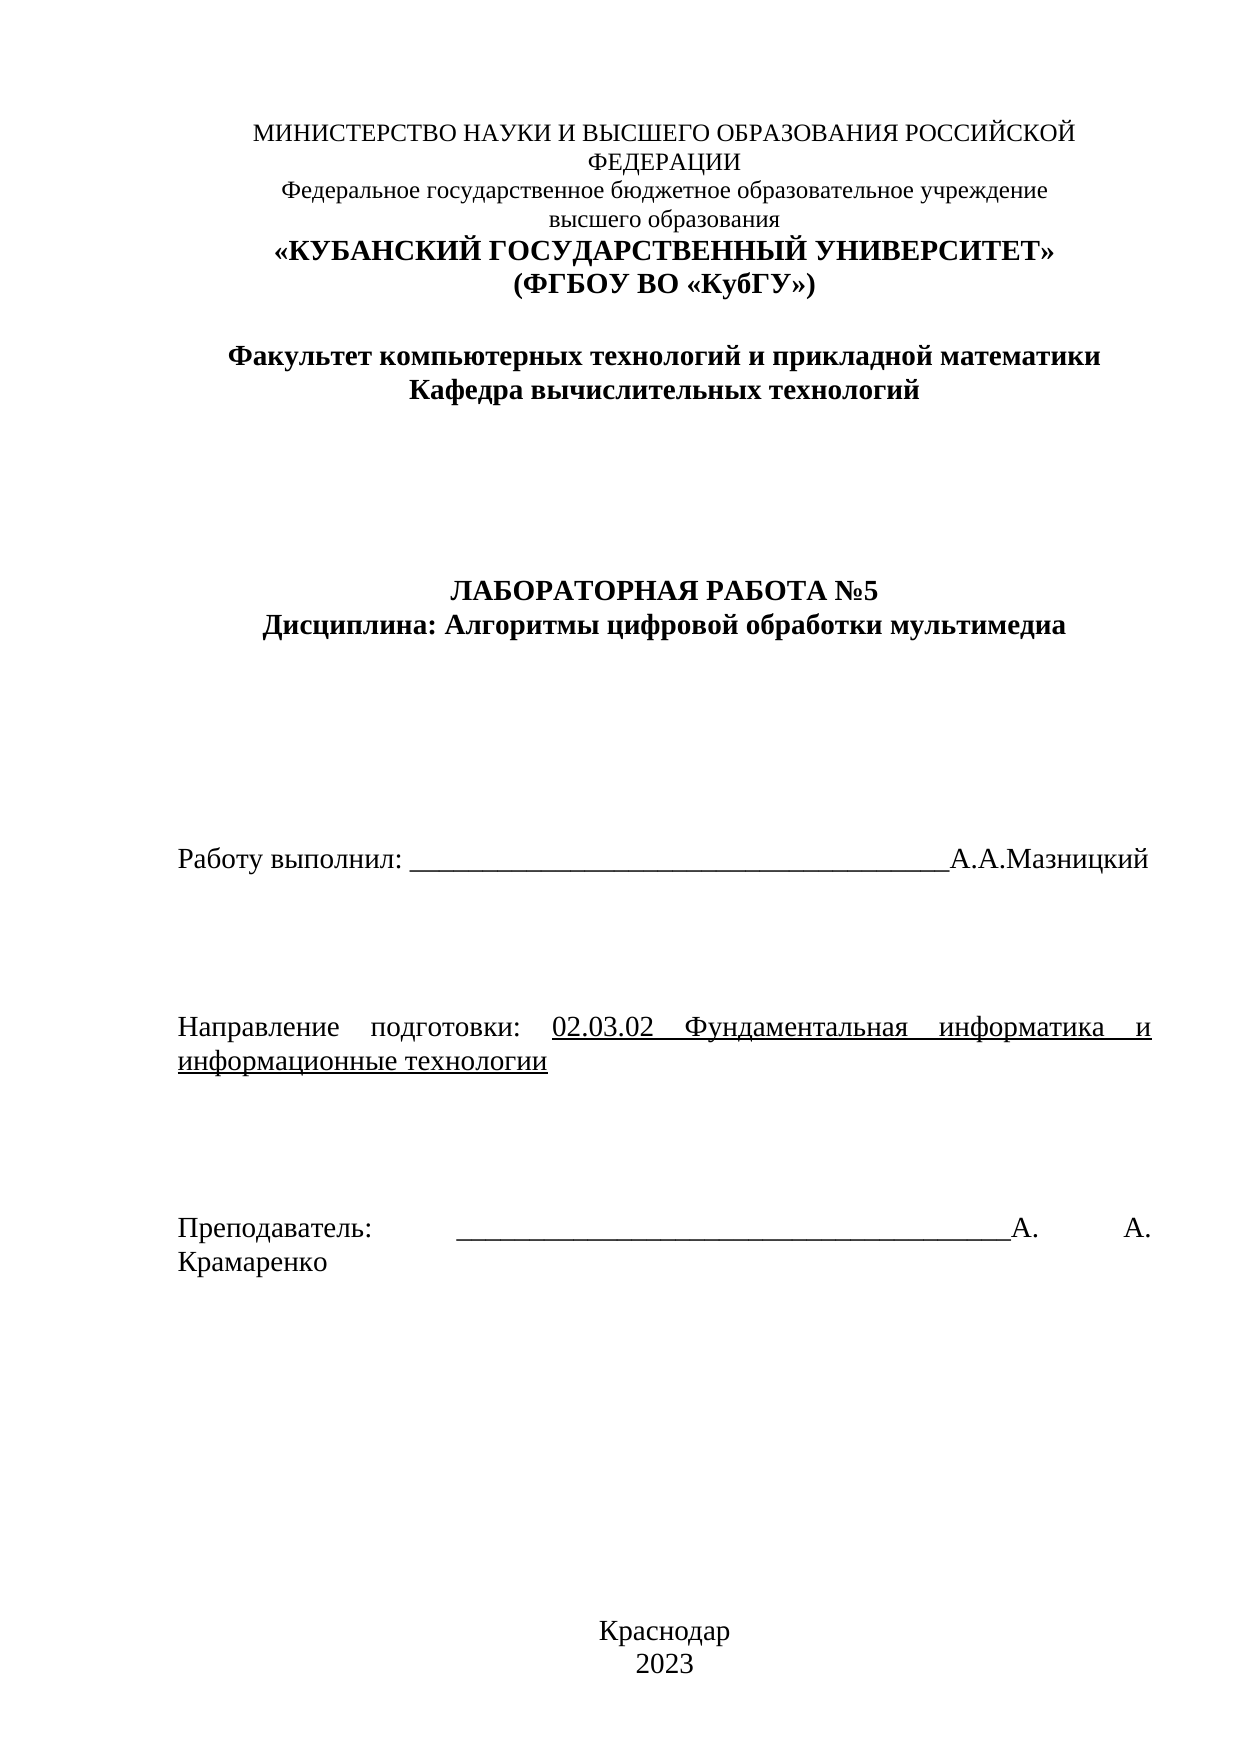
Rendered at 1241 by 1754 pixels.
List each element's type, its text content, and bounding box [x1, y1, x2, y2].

text Дисциплина: Алгоритмы цифровой обработки мультимедиа [177, 607, 1152, 640]
text ЛАБОРАТОРНАЯ РАБОТА №5 [177, 573, 1152, 607]
text Факультет компьютерных технологий и прикладной математики [177, 338, 1152, 372]
text Направление подготовки: 02.03.02 Фундаментальная информатика и информационные технологии [177, 1009, 1152, 1076]
text Федеральное государственное бюджетное образовательное учреждение [177, 176, 1152, 204]
text (ФГБОУ ВО «КубГУ») [177, 267, 1152, 300]
text Преподаватель: ______________________________________А. А. Крамаренко [177, 1211, 1152, 1278]
text высшего образования [177, 204, 1152, 233]
text Кафедра вычислительных технологий [177, 372, 1152, 406]
text Работу выполнил: _____________________________________А.А.Мазницкий [177, 842, 1152, 875]
text «КУБАНСКИЙ ГОСУДАРСТВЕННЫЙ УНИВЕРСИТЕТ» [177, 233, 1152, 267]
text Министерство науки и высшего образования Российской Федерации [177, 118, 1152, 176]
